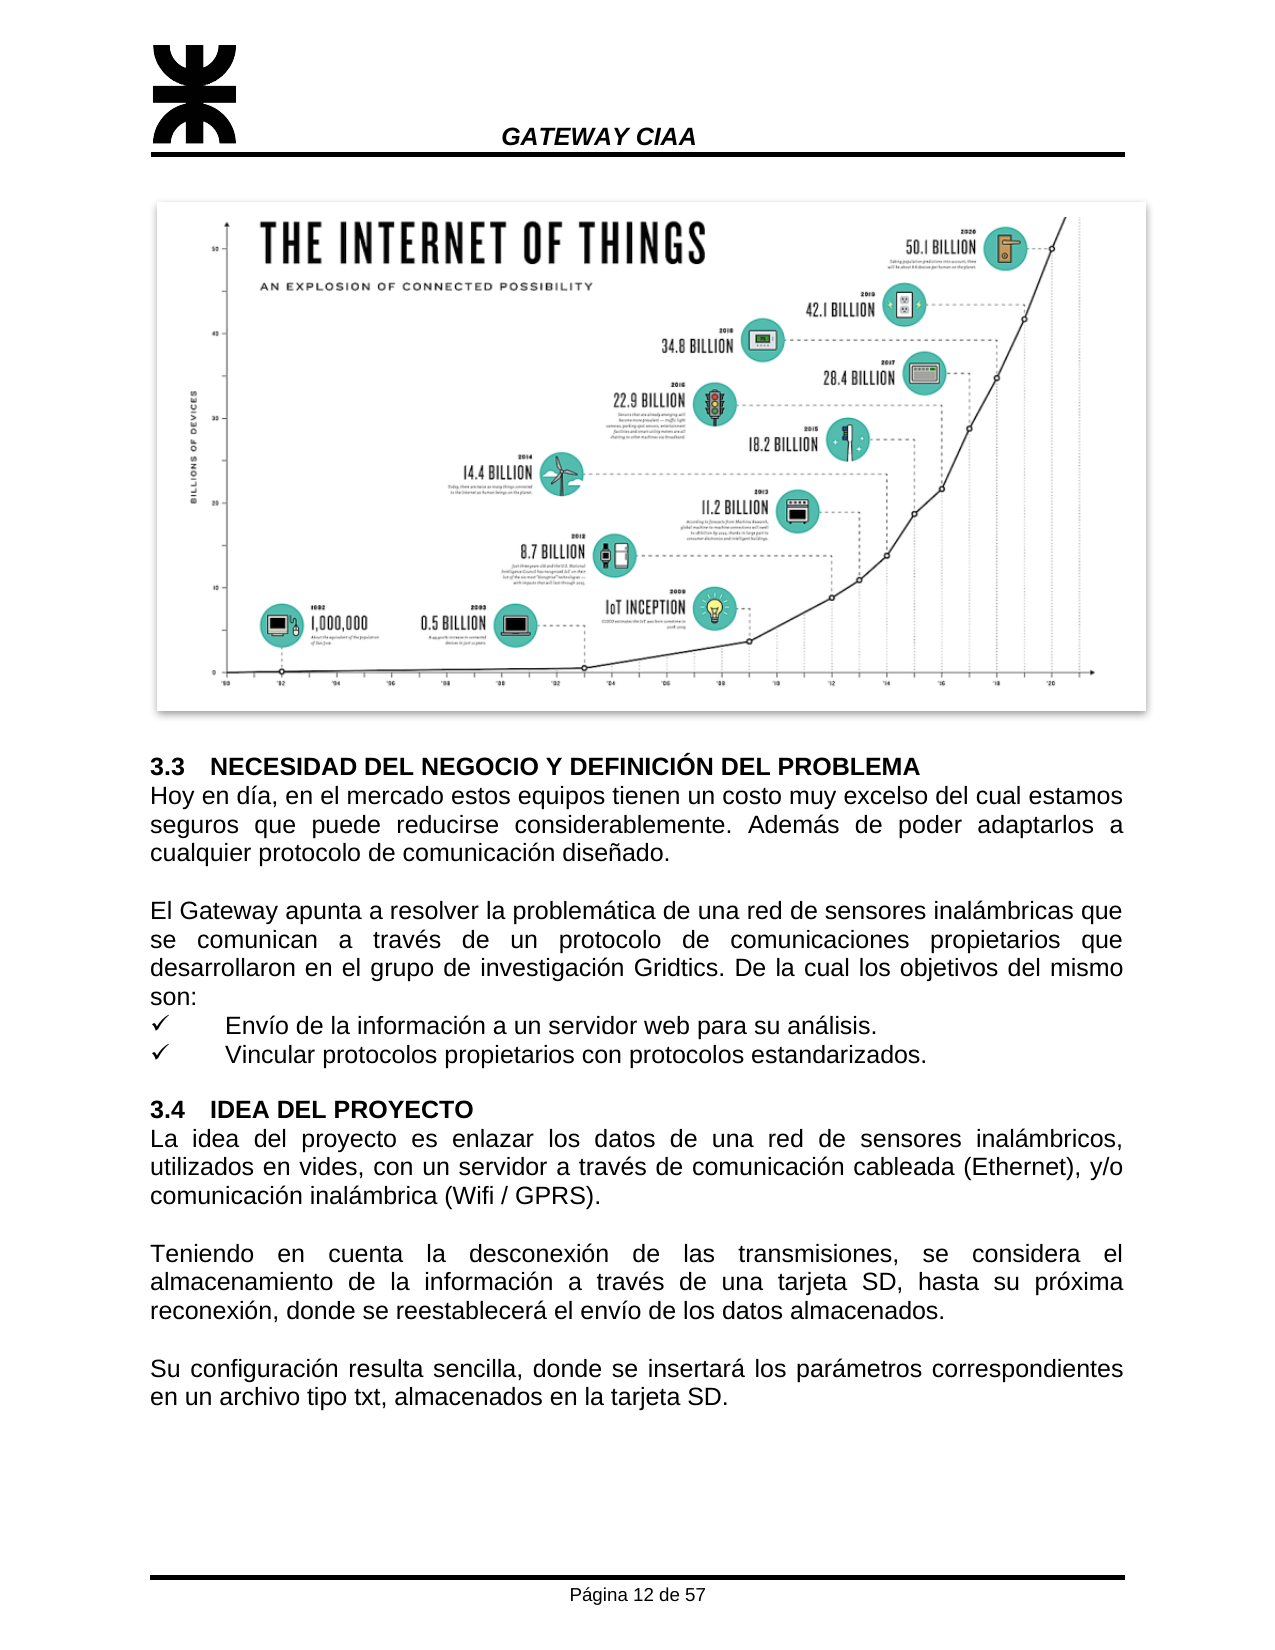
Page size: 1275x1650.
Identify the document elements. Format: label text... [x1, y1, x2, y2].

text Teniendo en cuenta la desconexión de las transmisiones, se considera el almacenamiento de la información a través de una tarjeta SD, hasta su próxima reconexión, donde se reestablecerá el envío de los datos almacenados. [150, 1239, 1125, 1325]
text Su configuración resulta sencilla, donde se insertará los parámetros correspondientes en un archivo tipo txt, almacenados en la tarjeta SD. [150, 1354, 1125, 1411]
subtitle Necesidad del negocio y definición del problema [150, 752, 1125, 781]
subtitle Idea del proyecto [150, 1095, 1125, 1124]
text El Gateway apunta a resolver la problemática de una red de sensores inalámbricas que se comunican a través de un protocolo de comunicaciones propietarios que desarrollaron en el grupo de investigación Gridtics. De la cual los objetivos del mismo son: [150, 896, 1125, 1011]
text La idea del proyecto es enlazar los datos de una red de sensores inalámbricos, utilizados en vides, con un servidor a través de comunicación cableada (Ethernet), y/o comunicación inalámbrica (Wifi / GPRS). [150, 1124, 1125, 1210]
picture [151, 45, 238, 145]
list Vincular protocolos propietarios con protocolos estandarizados. [150, 1040, 1125, 1068]
list Envío de la información a un servidor web para su análisis. [150, 1011, 1125, 1040]
text Hoy en día, en el mercado estos equipos tienen un costo muy excelso del cual estamos seguros que puede reducirse considerablemente. Además de poder adaptarlos a cualquier protocolo de comunicación diseñado. [150, 781, 1125, 867]
picture [172, 217, 1131, 697]
